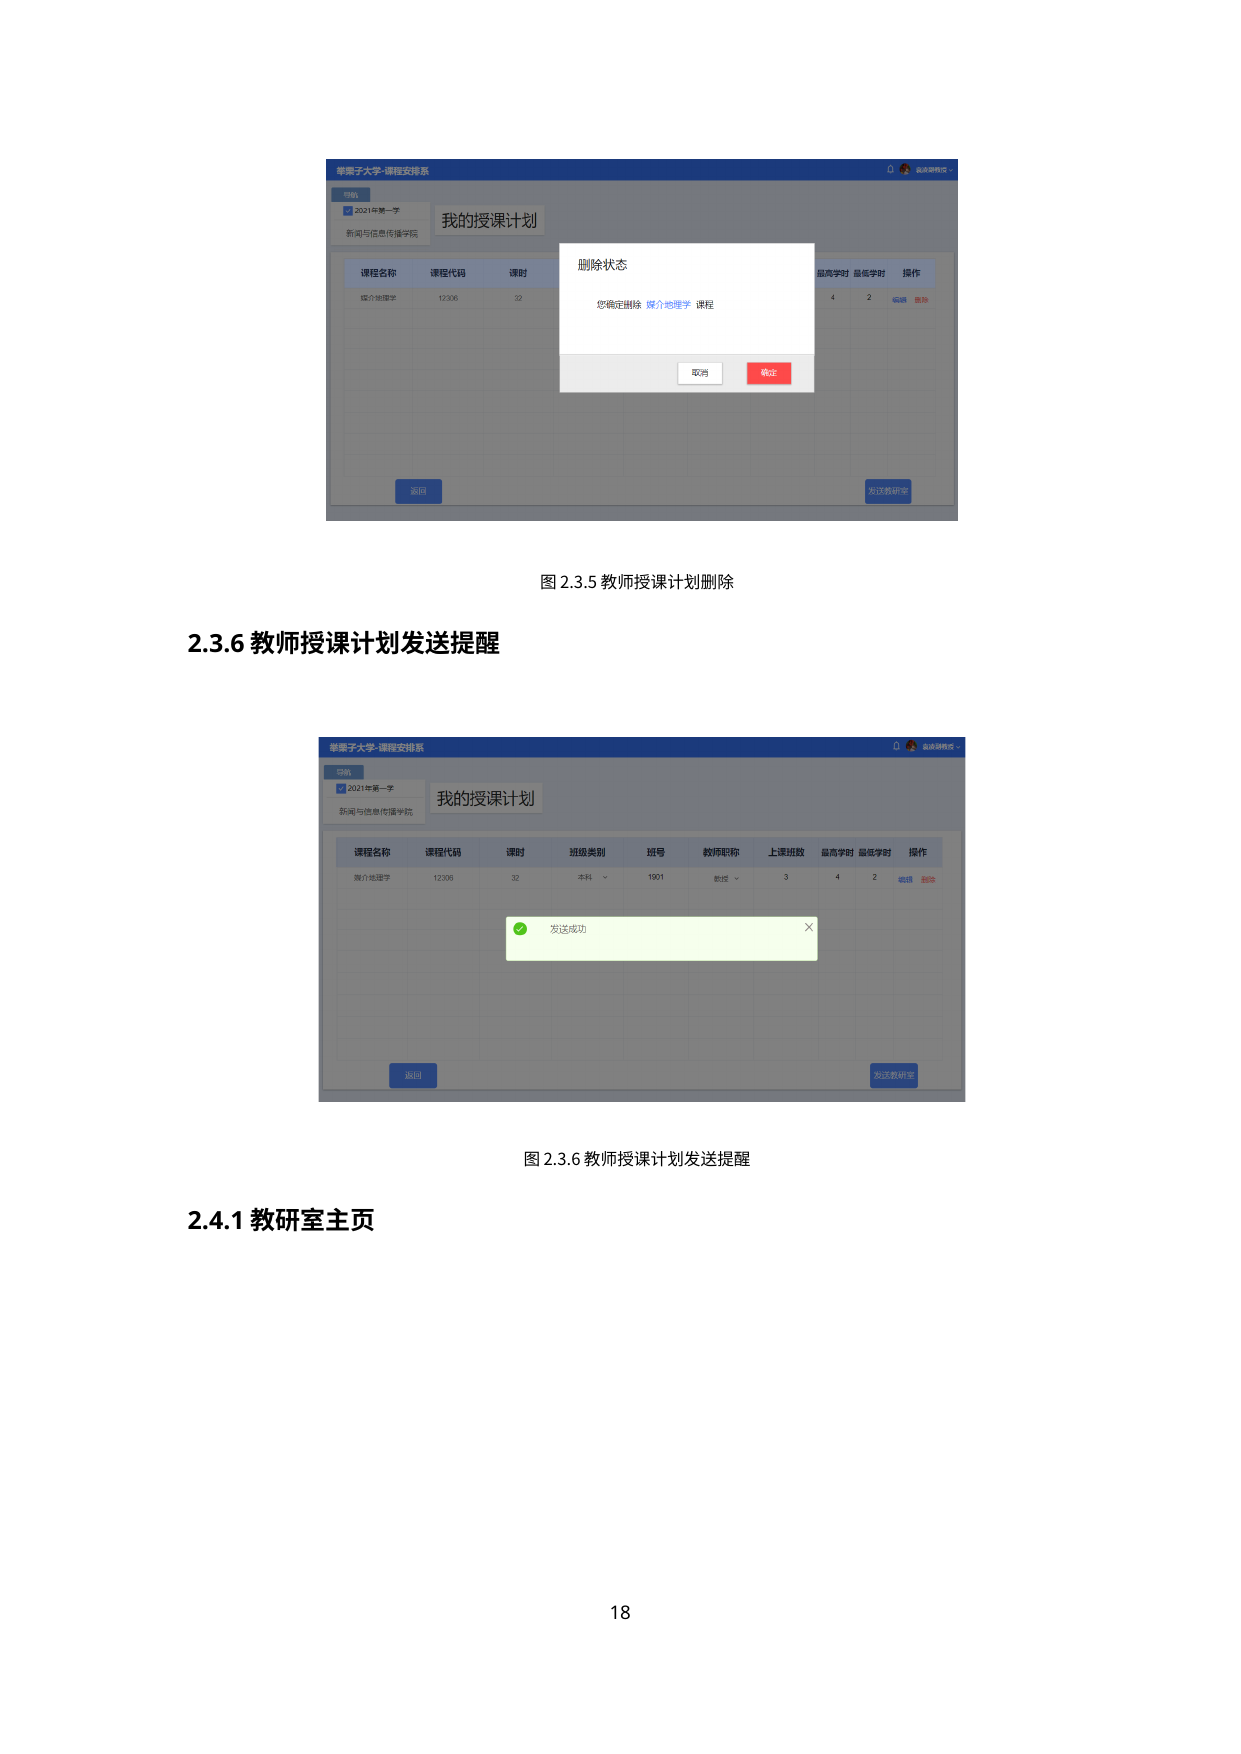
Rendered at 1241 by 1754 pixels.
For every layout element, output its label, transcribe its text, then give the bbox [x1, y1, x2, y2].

text 2.4.1教研室主页 [187, 1186, 1053, 1251]
text 图2.3.5教师授课计划删除 [187, 565, 1053, 597]
text 2.3.6教师授课计划发送提醒 [187, 609, 1053, 674]
text 图2.3.6教师授课计划发送提醒 [187, 1142, 1053, 1174]
picture [326, 159, 958, 521]
picture [318, 737, 966, 1102]
